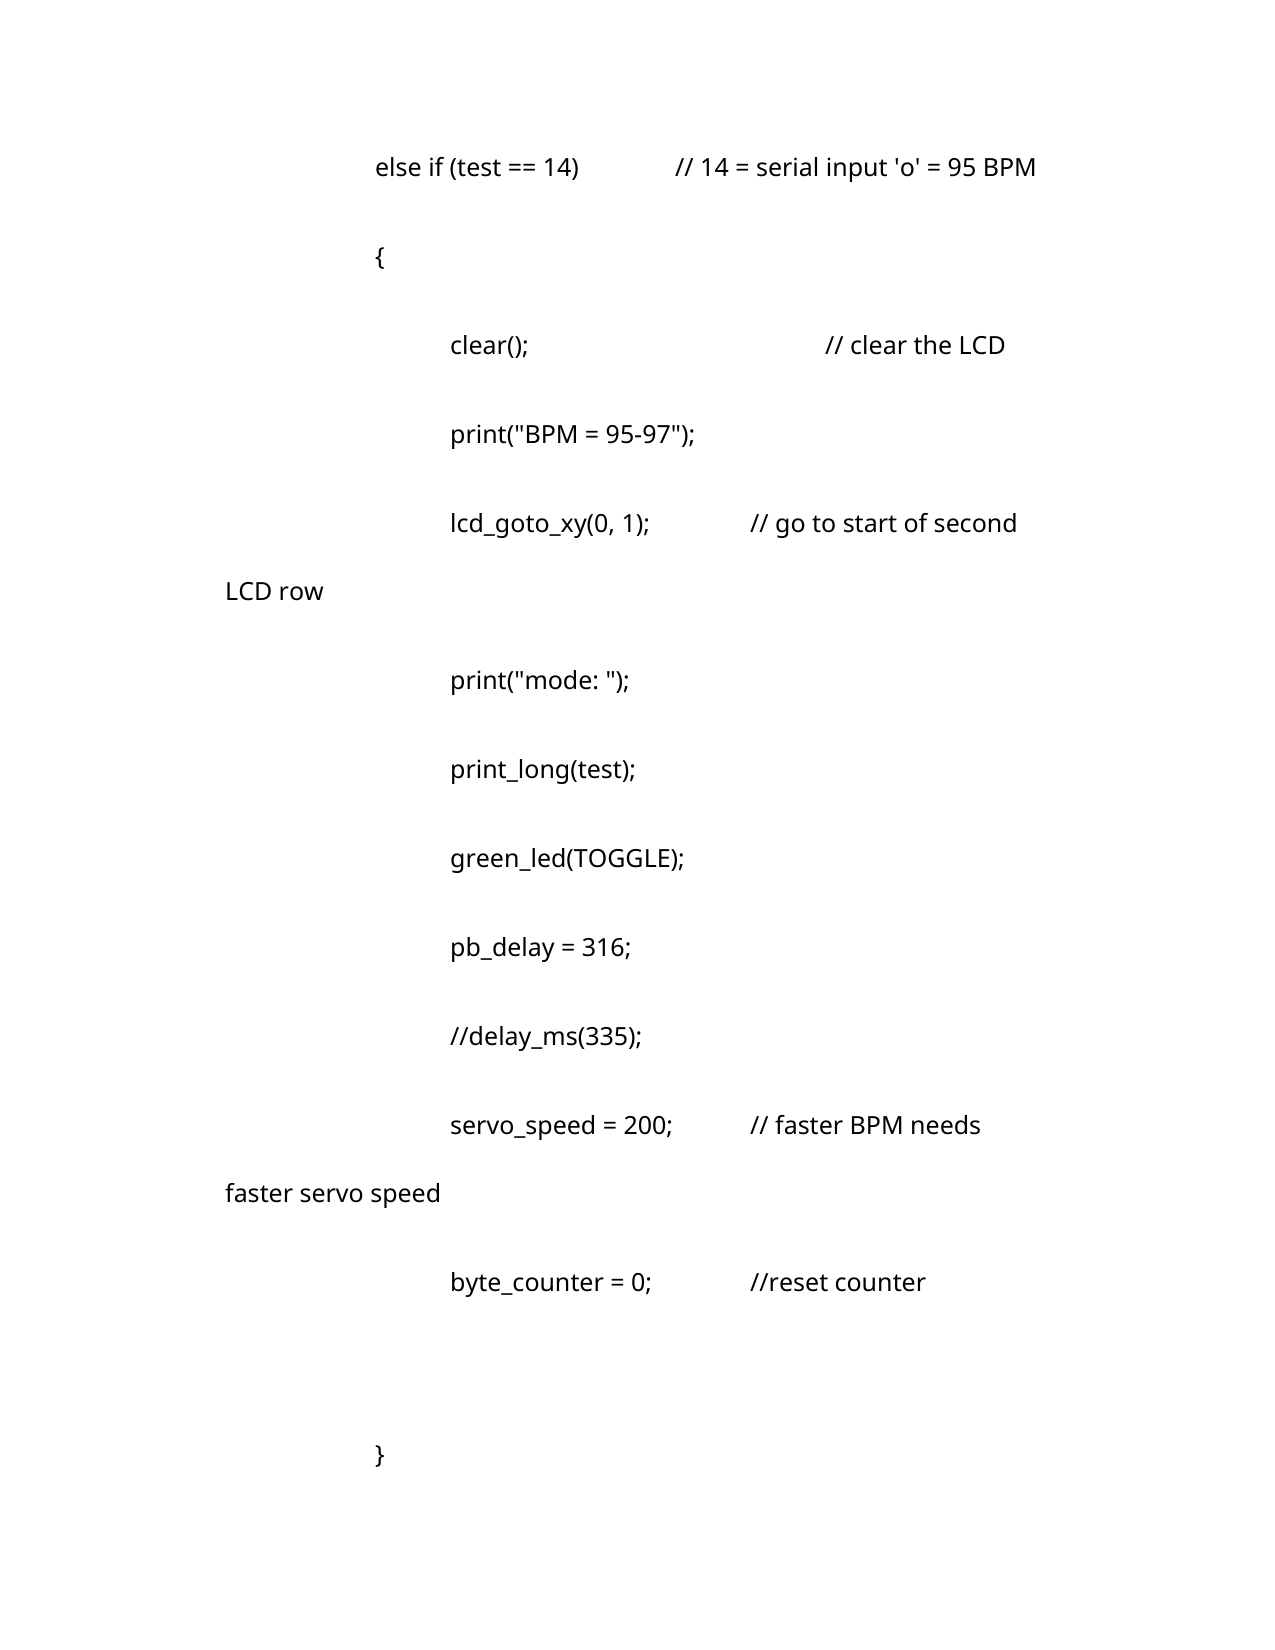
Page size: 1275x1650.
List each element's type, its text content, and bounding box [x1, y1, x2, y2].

text print("BPM = 95-97"); [225, 417, 1050, 451]
text print_long(test); [225, 752, 1050, 786]
text pb_delay = 316; [225, 930, 1050, 964]
text } [225, 1437, 1050, 1471]
text lcd_goto_xy(0, 1); // go to start of second LCD row [225, 506, 1050, 608]
text clear(); // clear the LCD [225, 328, 1050, 362]
text servo_speed = 200; // faster BPM needs faster servo speed [225, 1108, 1050, 1210]
text byte_counter = 0; //reset counter [225, 1265, 1050, 1299]
text else if (test == 14) // 14 = serial input 'o' = 95 BPM [225, 150, 1050, 184]
text //delay_ms(335); [225, 1019, 1050, 1053]
text { [225, 239, 1050, 273]
text print("mode: "); [225, 663, 1050, 697]
text green_led(TOGGLE); [225, 841, 1050, 875]
